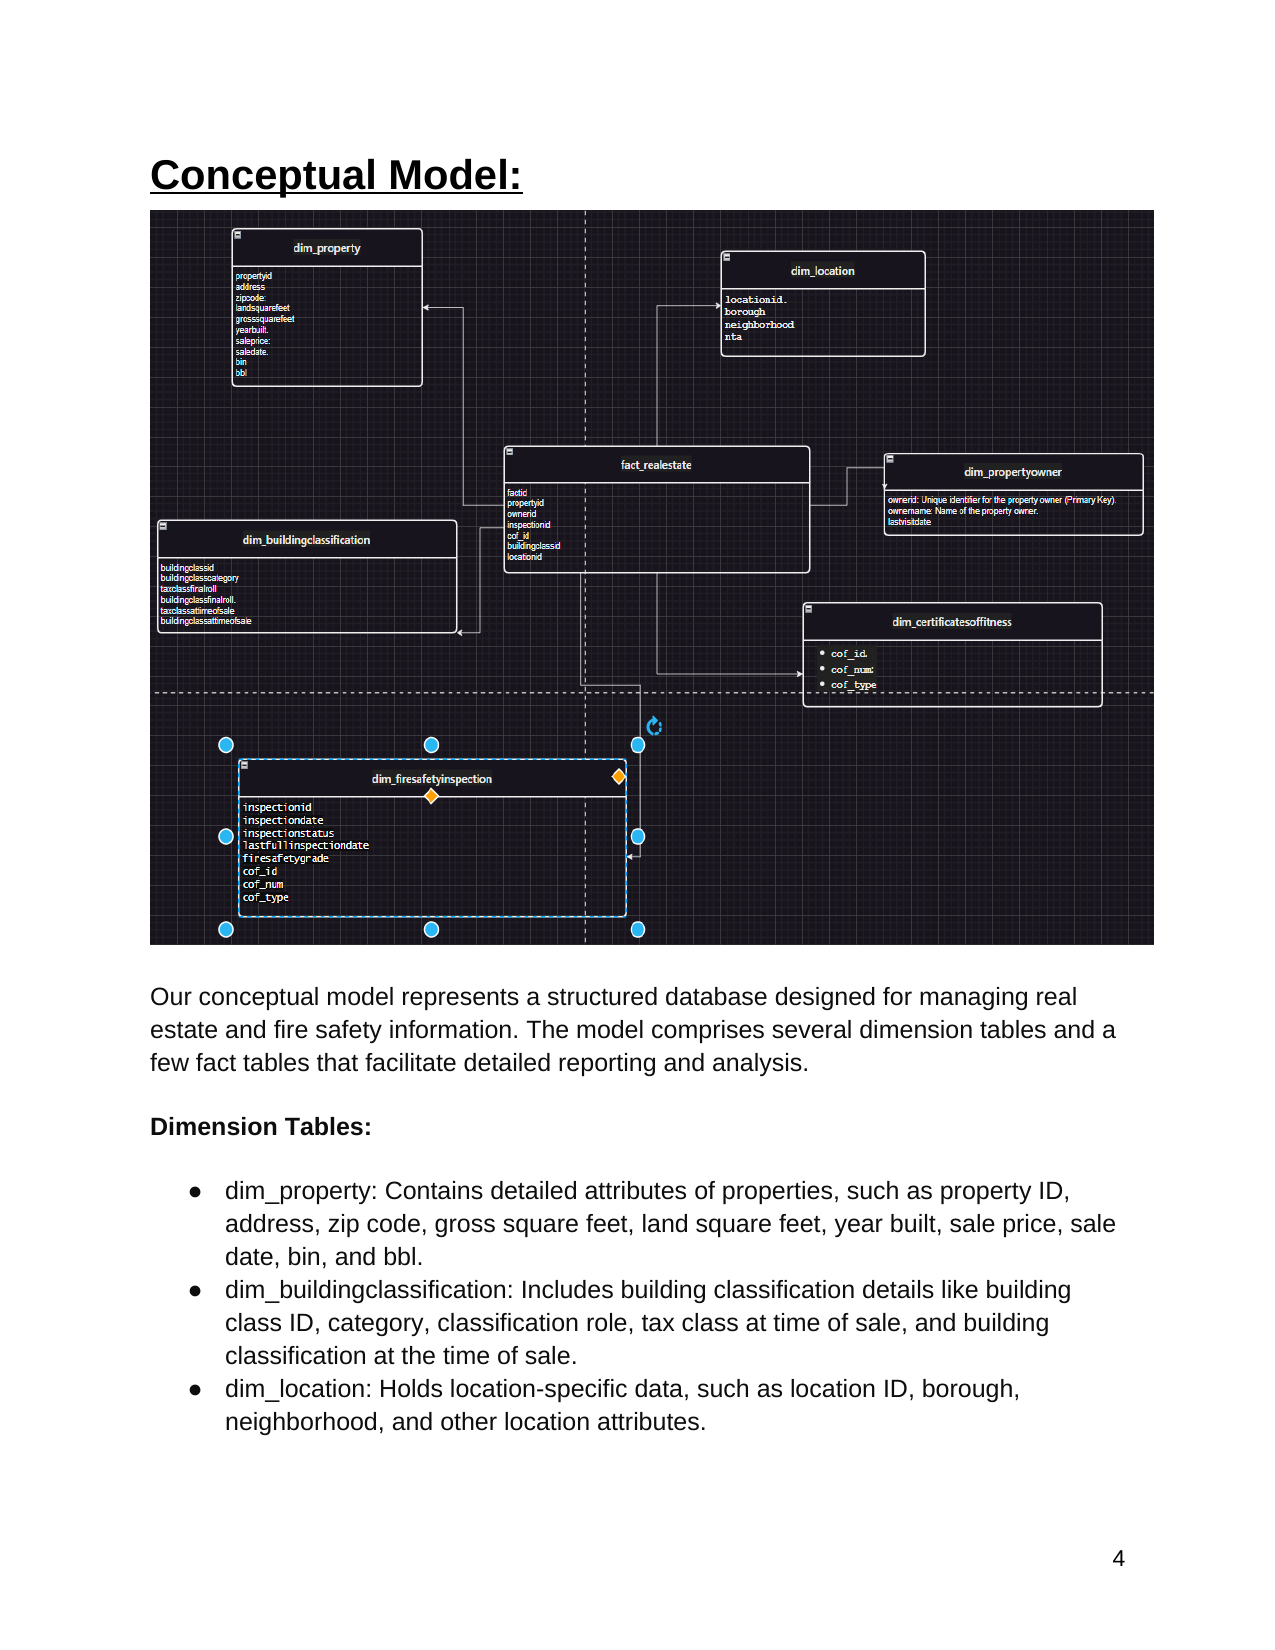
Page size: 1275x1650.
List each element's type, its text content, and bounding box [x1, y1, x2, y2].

list dim_buildingclassification: Includes building classification details like building class ID, category, classification role, tax class at time of sale, and building classification at the time of sale. [187, 1275, 1125, 1370]
list dim_property: Contains detailed attributes of properties, such as property ID, address, zip code, gross square feet, land square feet, year built, sale price, sale date, bin, and bbl. [187, 1176, 1125, 1271]
list dim_location: Holds location-specific data, such as location ID, borough, neighborhood, and other location attributes. [187, 1374, 1125, 1436]
subtitle Conceptual Model: [150, 150, 1125, 198]
text Our conceptual model represents a structured database designed for managing real estate and fire safety information. The model comprises several dimension tables and a few fact tables that facilitate detailed reporting and analysis. [150, 982, 1125, 1076]
text Dimension Tables: [150, 1112, 1125, 1141]
picture [150, 210, 1154, 945]
